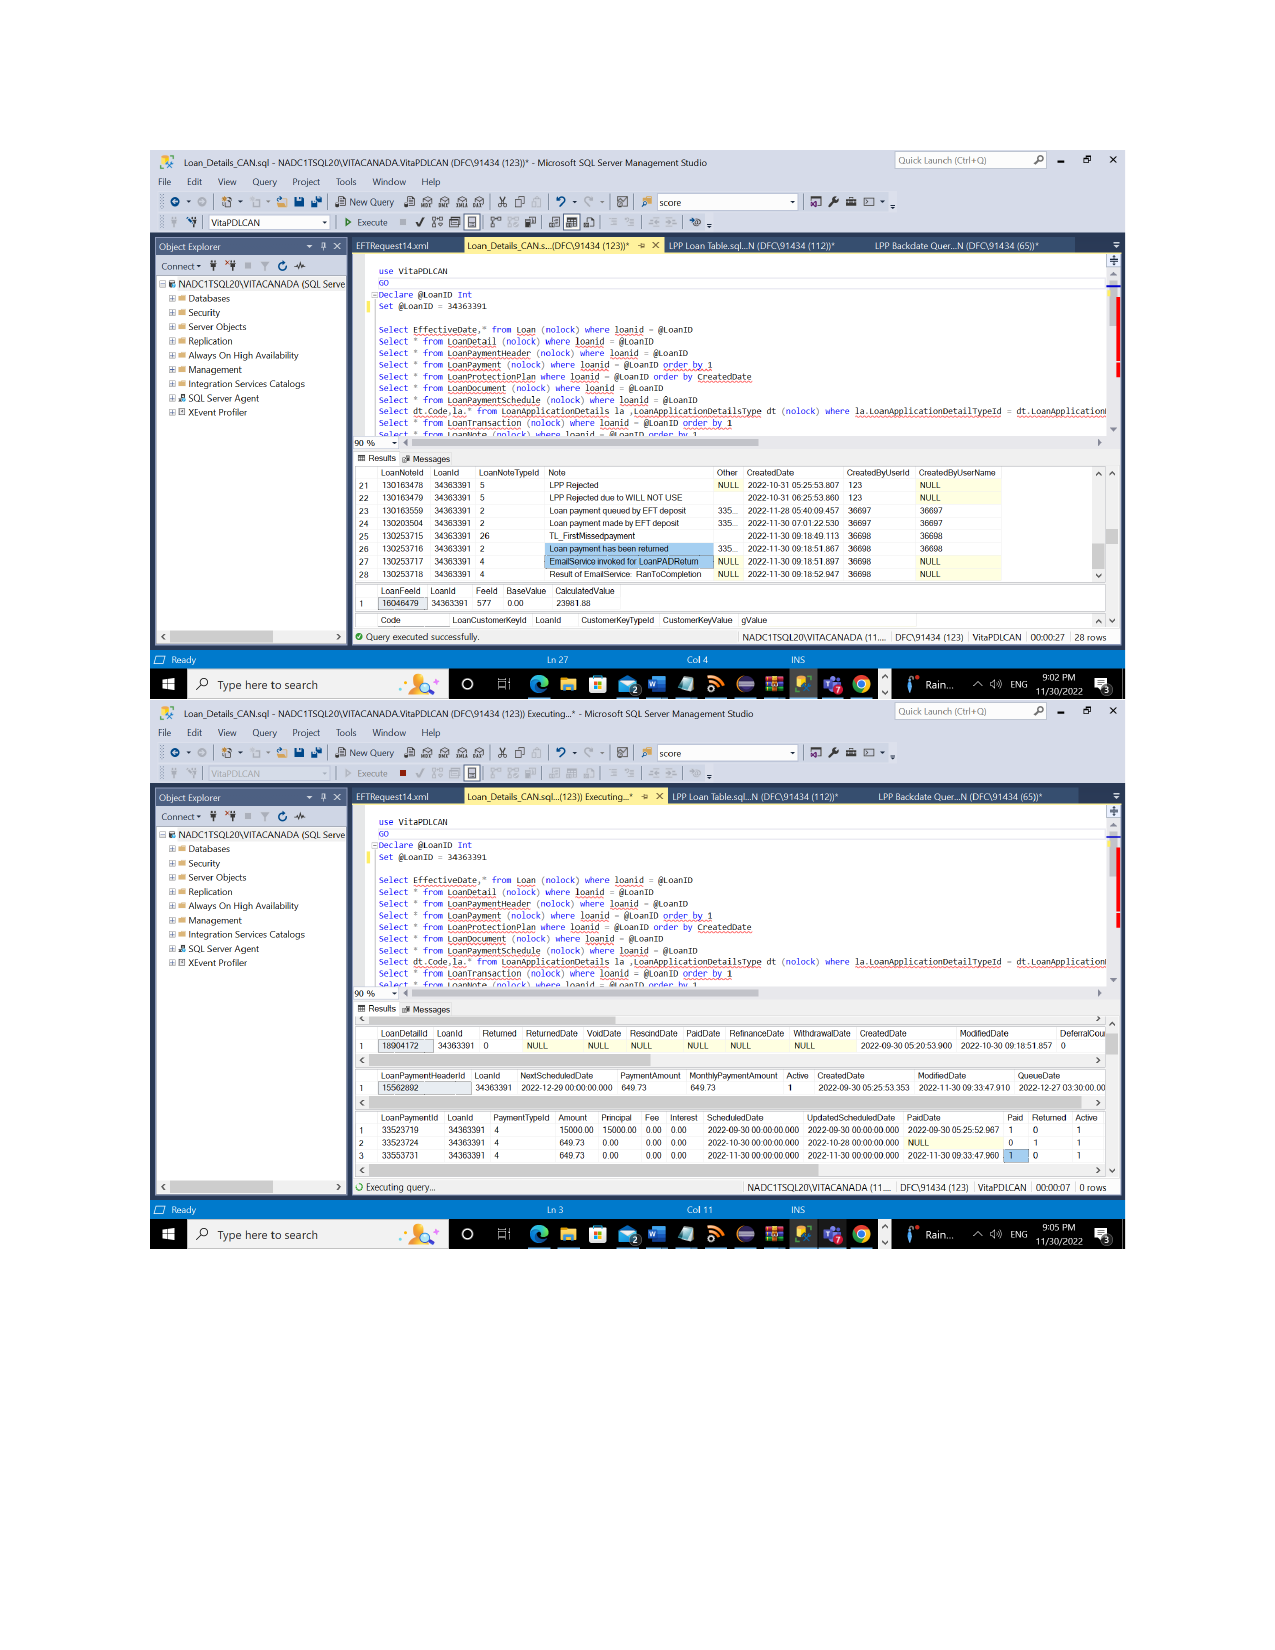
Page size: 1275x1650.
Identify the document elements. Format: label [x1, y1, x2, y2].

picture [150, 150, 1125, 699]
picture [150, 700, 1125, 1249]
